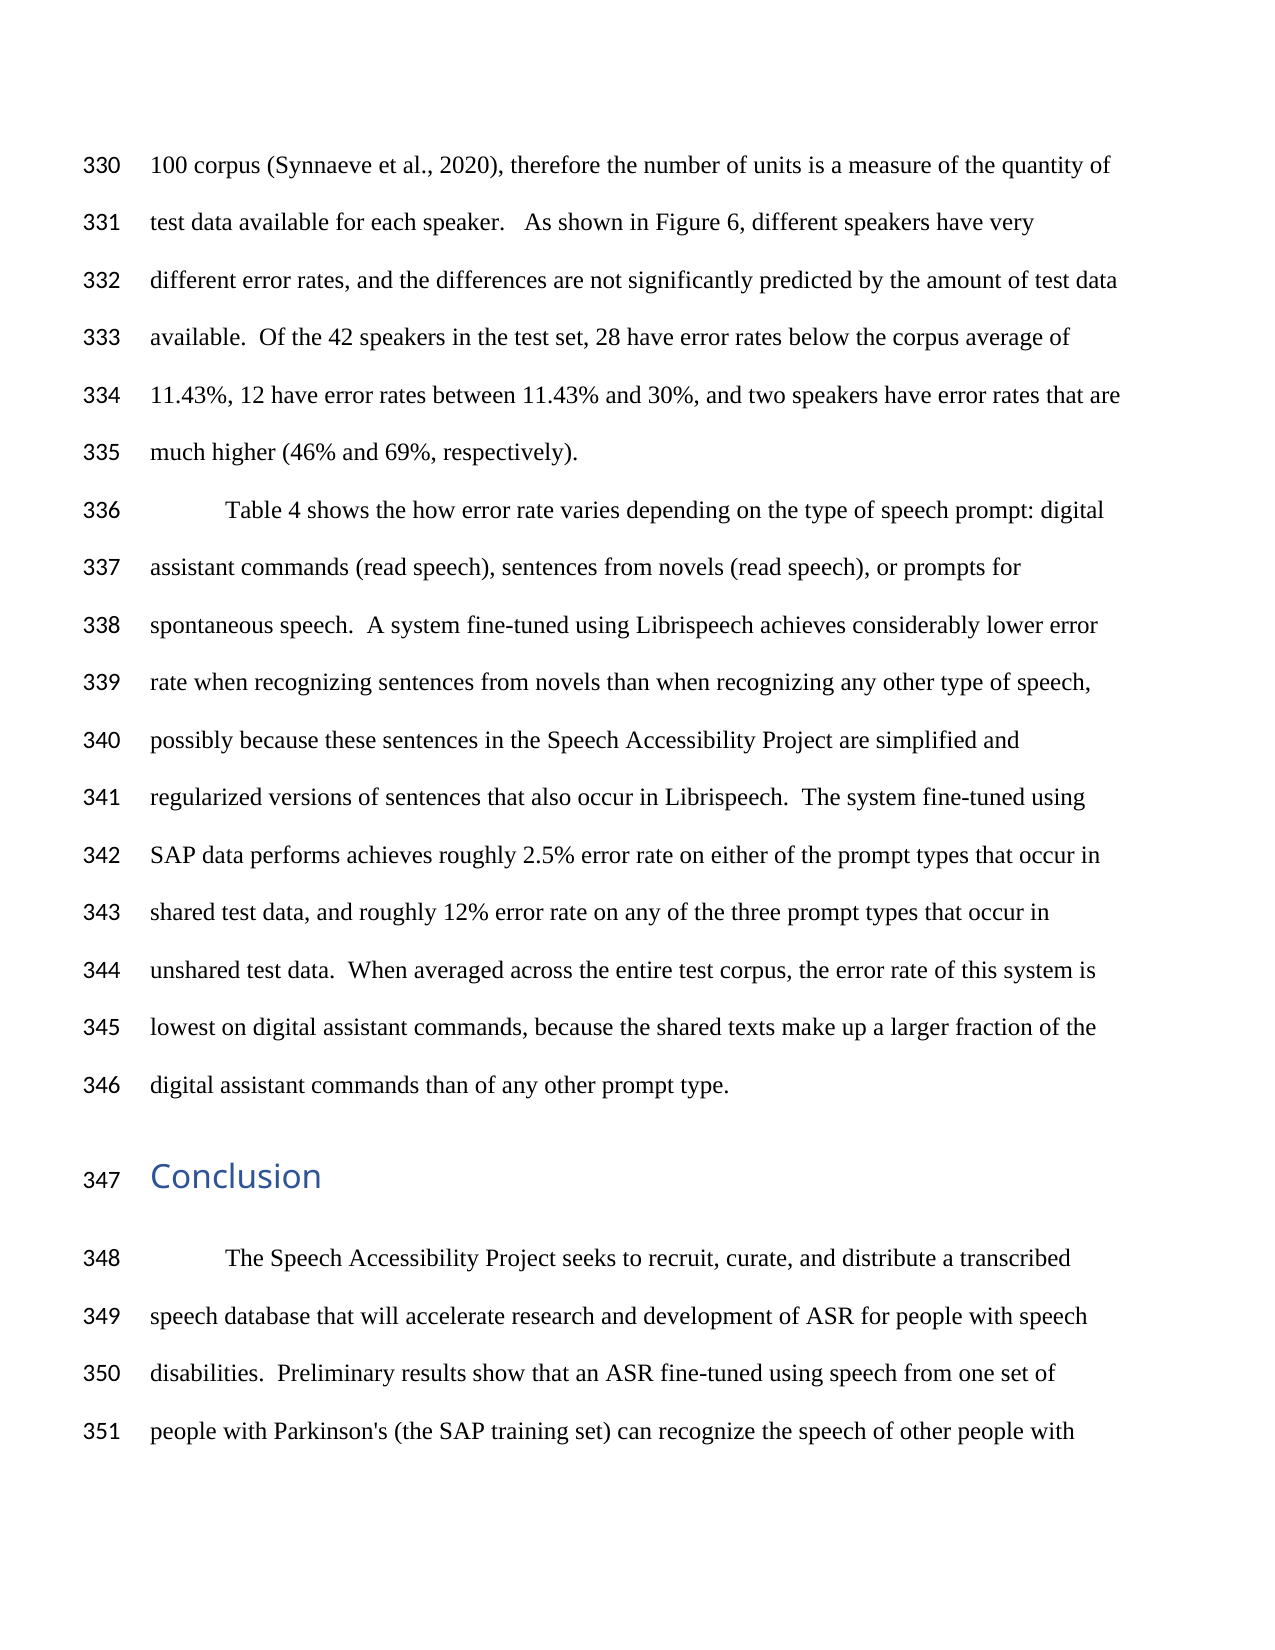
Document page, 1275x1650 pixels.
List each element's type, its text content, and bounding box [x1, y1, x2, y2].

text Table 4 shows the how error rate varies depending on the type of speech prompt: digital assistant commands (read speech), sentences from novels (read speech), or prompts for spontaneous speech. A system fine-tuned using Librispeech achieves considerably lower error rate when recognizing sentences from novels than when recognizing any other type of speech, possibly because these sentences in the Speech Accessibility Project are simplified and regularized versions of sentences that also occur in Librispeech. The system fine-tuned using SAP data performs achieves roughly 2.5% error rate on either of the prompt types that occur in shared test data, and roughly 12% error rate on any of the three prompt types that occur in unshared test data. When averaged across the entire test corpus, the error rate of this system is lowest on digital assistant commands, because the shared texts make up a larger fraction of the digital assistant commands than of any other prompt type. [150, 495, 1125, 1099]
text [150, 150, 1125, 466]
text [150, 1243, 1125, 1444]
subtitle Conclusion [150, 1152, 1125, 1198]
